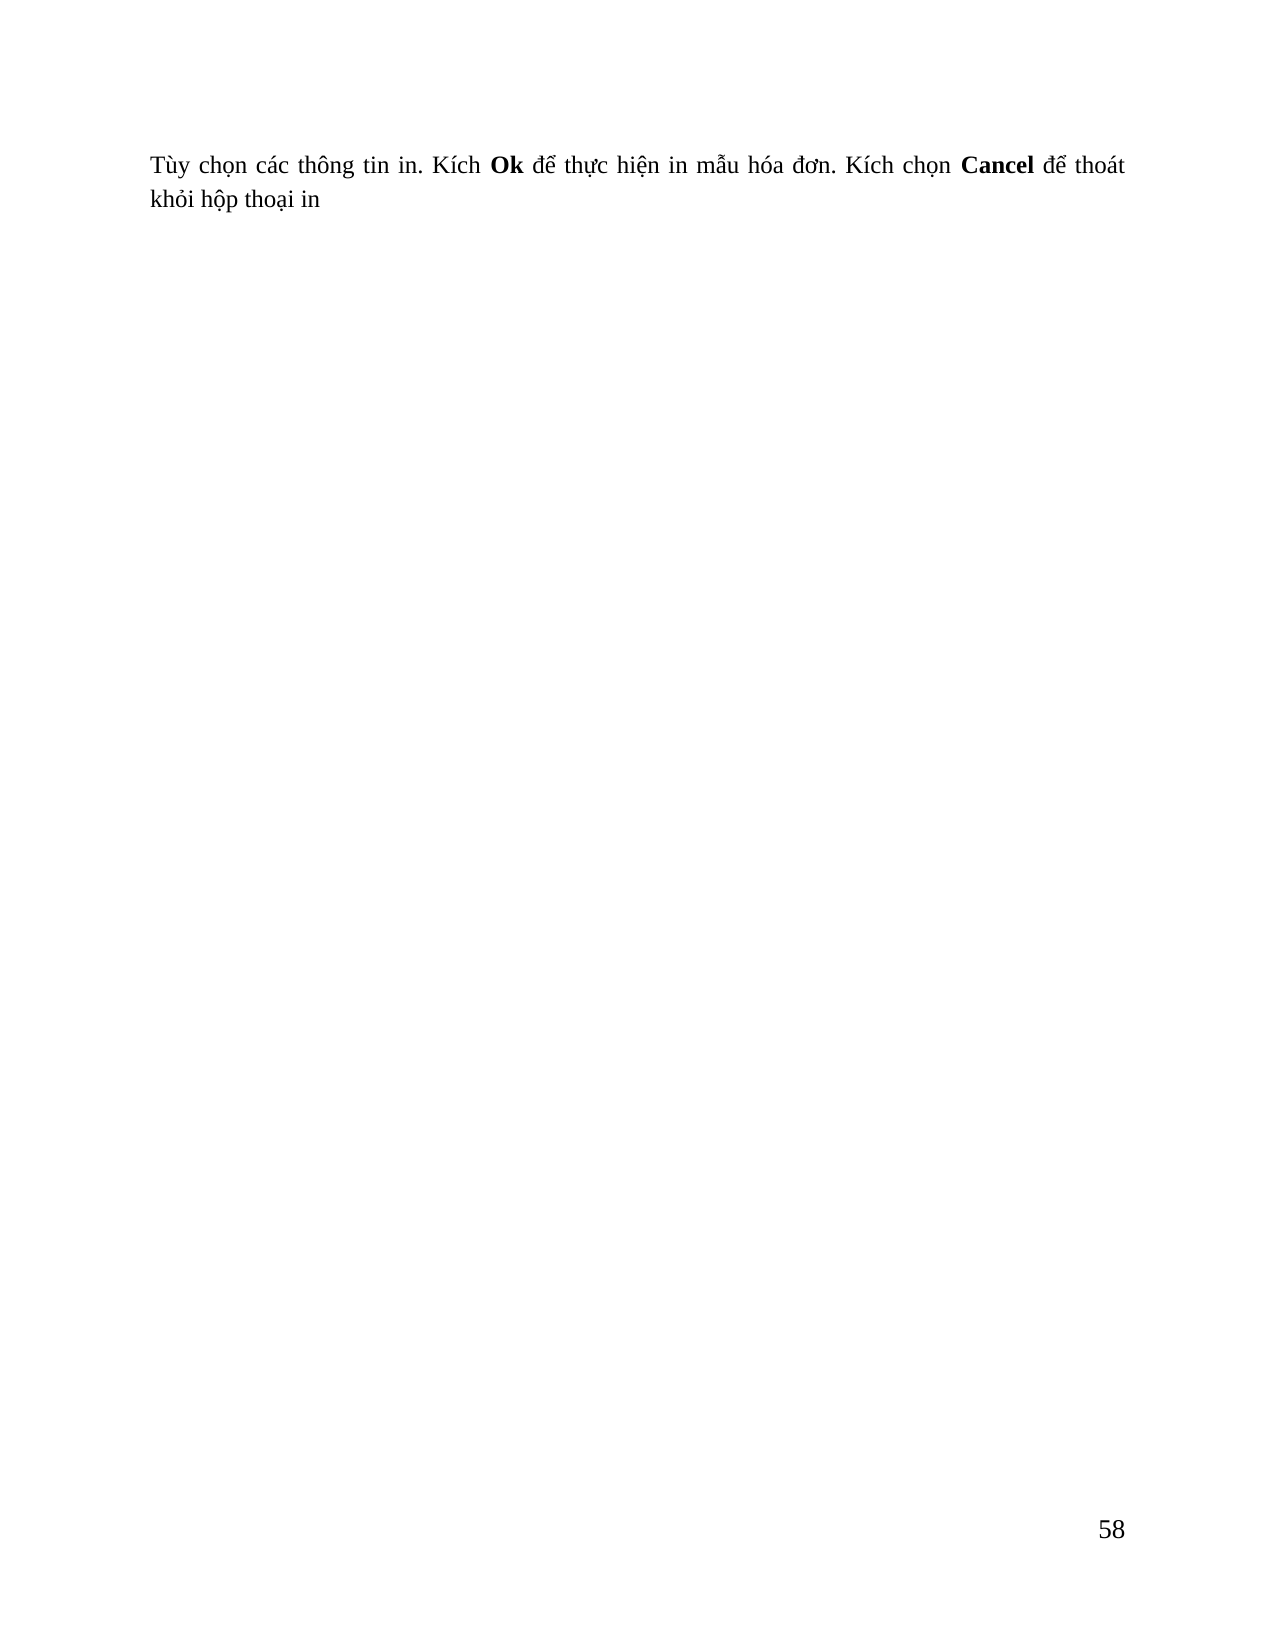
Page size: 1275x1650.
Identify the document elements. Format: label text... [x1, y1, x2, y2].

text Tùy chọn các thông tin in. Kích Ok để thực hiện in mẫu hóa đơn. Kích chọn Cancel để thoát khỏi hộp thoại in [150, 150, 1125, 213]
